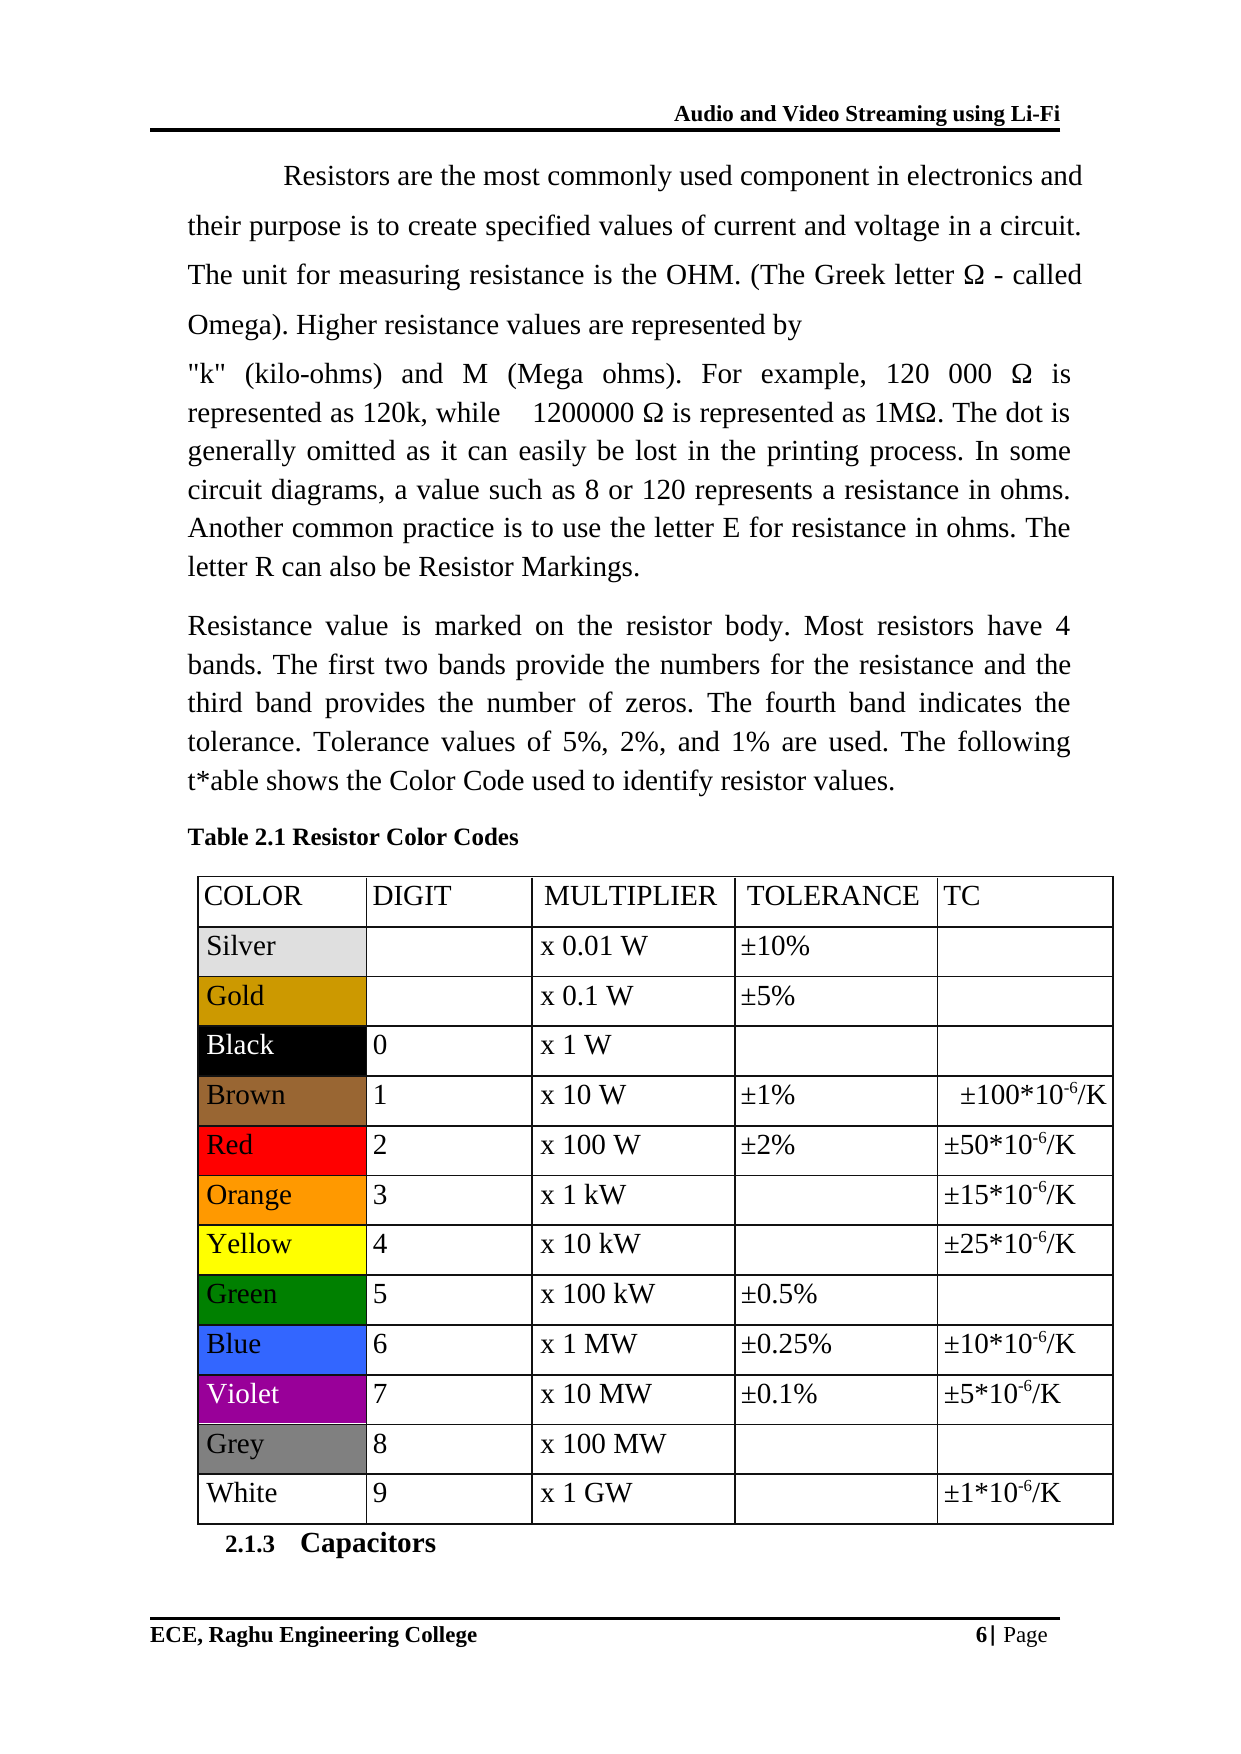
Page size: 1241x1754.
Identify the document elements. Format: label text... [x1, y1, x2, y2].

table_cell x 10 kW [533, 1226, 734, 1274]
table_cell 6 [367, 1326, 531, 1374]
table_cell ±5*10-6/K [938, 1376, 1112, 1423]
table_header MULTIPLIER [533, 877, 735, 926]
table_header TC [938, 877, 1112, 926]
table_cell 8 [367, 1425, 531, 1473]
table_cell ±1*10-6/K [938, 1475, 1112, 1523]
table_cell x 1 MW [533, 1326, 734, 1374]
table_cell x 10 MW [533, 1376, 734, 1423]
table_cell 0 [367, 1027, 531, 1075]
table_cell x 100 kW [533, 1276, 734, 1324]
table_cell 1 [367, 1077, 531, 1125]
table_cell Orange [199, 1176, 366, 1224]
table_cell x 100 W [533, 1127, 734, 1175]
table_cell x 10 W [533, 1077, 734, 1125]
table_cell ±10*10-6/K [938, 1326, 1112, 1374]
table_cell Grey [199, 1425, 366, 1473]
table_cell ±10% [736, 928, 937, 976]
table_cell [736, 1475, 937, 1523]
table_cell 3 [367, 1176, 531, 1224]
table_cell Red [199, 1127, 366, 1175]
table_cell x 100 MW [533, 1425, 734, 1473]
table_cell ±0.5% [736, 1276, 937, 1324]
table_cell Black [199, 1027, 366, 1075]
table_cell [367, 977, 531, 1025]
table_cell ±2% [736, 1127, 937, 1175]
table_cell 2 [367, 1127, 531, 1175]
table_header TOLERANCE [736, 877, 937, 926]
table_cell x 1 W [533, 1027, 734, 1075]
table_cell x 1 GW [533, 1475, 734, 1523]
table_cell [736, 1226, 937, 1274]
table_cell [938, 977, 1112, 1025]
table_cell 4 [367, 1226, 531, 1274]
table_header DIGIT [367, 877, 532, 926]
table_cell White [199, 1475, 366, 1523]
table_cell Green [199, 1276, 366, 1324]
table_cell Gold [199, 977, 366, 1025]
table_cell ±0.1% [736, 1376, 937, 1423]
table_cell [736, 1176, 937, 1224]
table_cell x 1 kW [533, 1176, 734, 1224]
table_cell Brown [199, 1077, 366, 1125]
text Resistance value is marked on the resistor body. Most resistors have 4 bands. The first two bands provide the numbers for the resistance and the third band provides the number of zeros. The fourth band indicates the tolerance. Tolerance values of 5%, 2%, and 1% are used. The following t*able shows the Color Code used to identify resistor values. [187, 608, 1072, 796]
table_cell [938, 1027, 1112, 1075]
table_cell [938, 1425, 1112, 1473]
table_cell ±5% [736, 977, 937, 1025]
table_cell 7 [367, 1376, 531, 1423]
table_cell ±1% [736, 1077, 937, 1125]
table_cell [938, 928, 1112, 976]
table_cell 5 [367, 1276, 531, 1324]
table_cell 9 [367, 1475, 531, 1523]
table_cell ±50*10-6/K [938, 1127, 1112, 1175]
table_header COLOR [199, 877, 366, 926]
table_cell [736, 1027, 937, 1075]
table_cell ±100*10-6/K [938, 1077, 1112, 1125]
table_cell x 0.01 W [533, 928, 734, 976]
table_cell Violet [199, 1376, 366, 1423]
table_cell Silver [199, 928, 366, 976]
text Resistors are the most commonly used component in electronics and their purpose is to create specified values of current and voltage in a circuit. The unit for measuring resistance is the OHM. (The Greek letter Ω - called Omega). Higher resistance values are represented by [187, 158, 1083, 340]
table_cell Yellow [199, 1226, 366, 1274]
text Table 2.1 Resistor Color Codes [187, 822, 1060, 851]
table_cell ±25*10-6/K [938, 1226, 1112, 1274]
table_cell x 0.1 W [533, 977, 734, 1025]
table_cell [367, 928, 531, 976]
table_cell Blue [199, 1326, 366, 1374]
table_cell [938, 1276, 1112, 1324]
table_cell ±0.25% [736, 1326, 937, 1374]
table_cell ±15*10-6/K [938, 1176, 1112, 1224]
text "k" (kilo-ohms) and M (Mega ohms). For example, 120 000 Ω is represented as 120k, while 1200000 Ω is represented as 1MΩ. The dot is generally omitted as it can easily be lost in the printing process. In some circuit diagrams, a value such as 8 or 120 represents a resistance in ohms. Another common practice is to use the letter E for resistance in ohms. The letter R can also be Resistor Markings. [187, 356, 1072, 583]
table_cell [736, 1425, 937, 1473]
list Capacitors [225, 1525, 1060, 1558]
